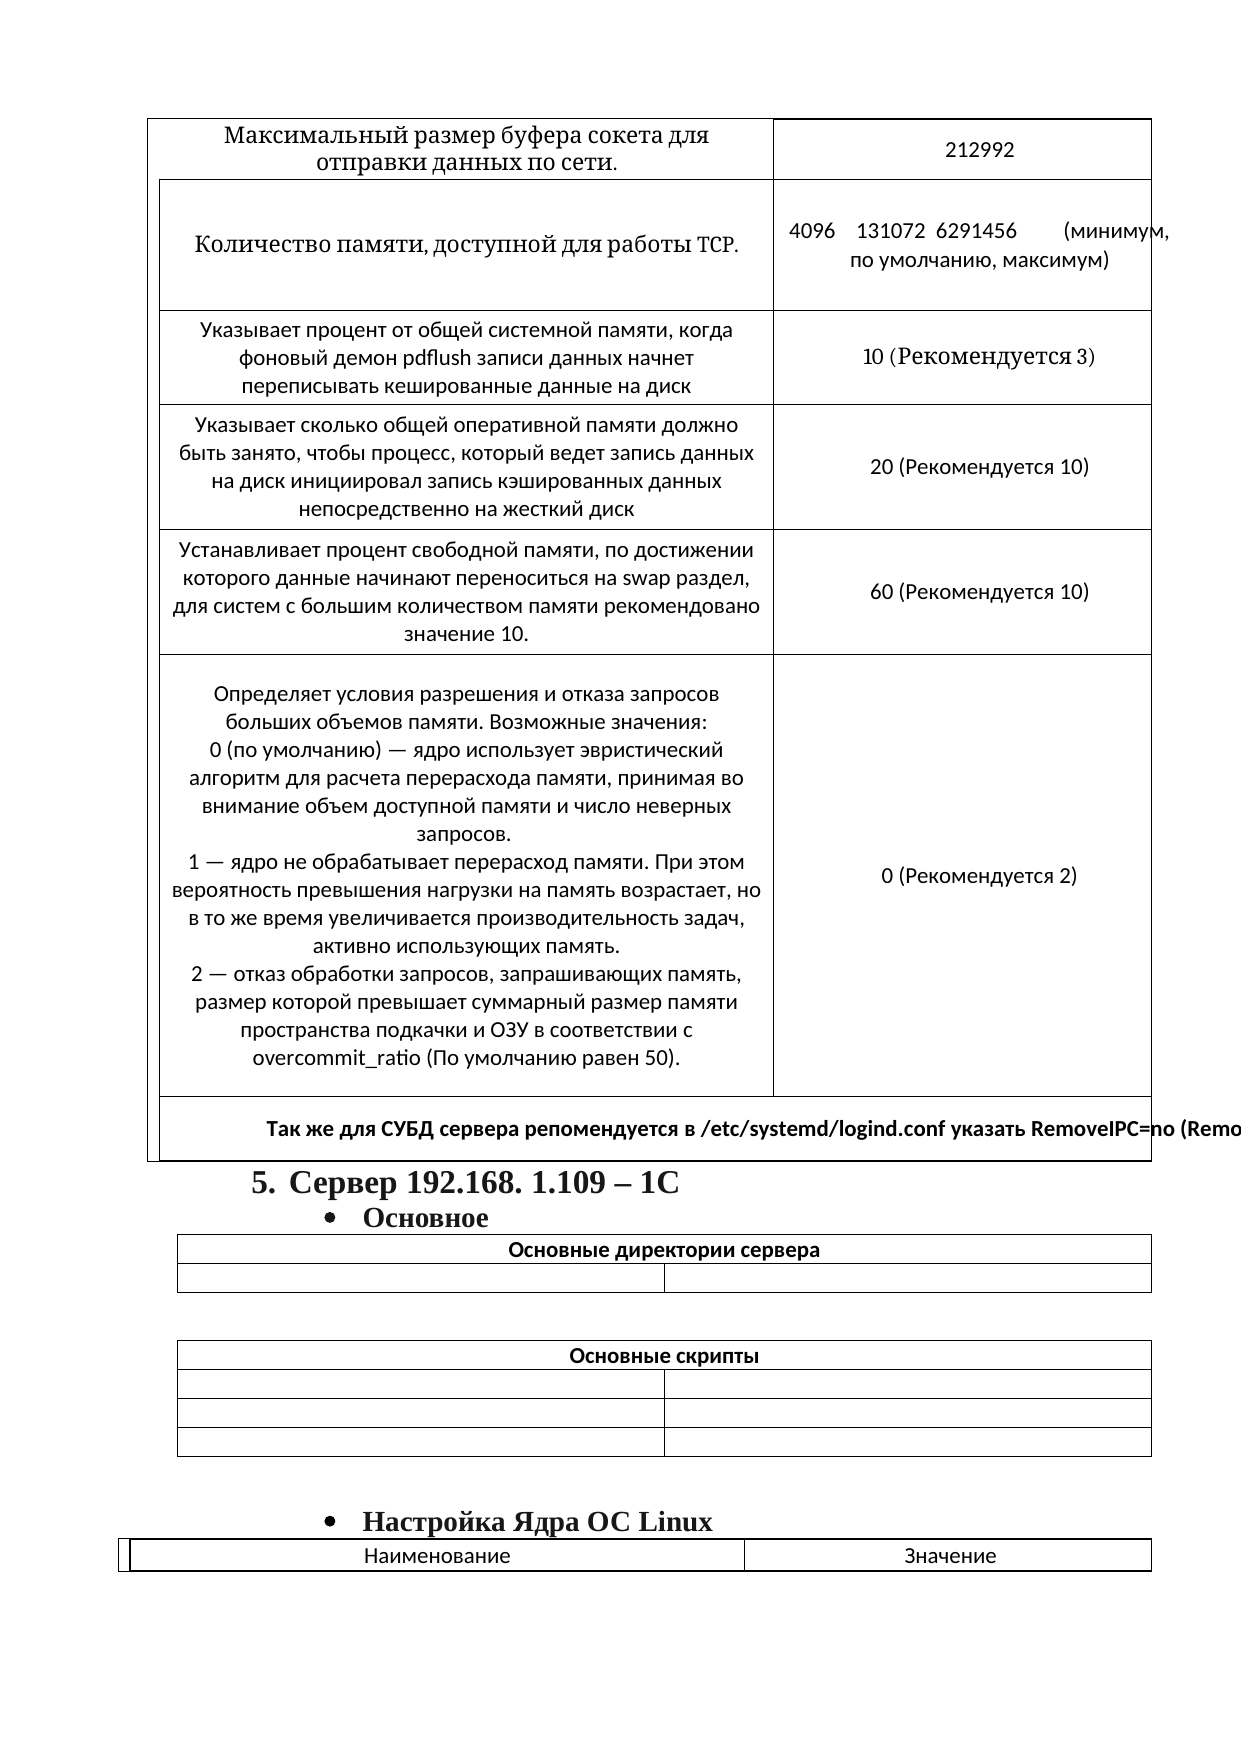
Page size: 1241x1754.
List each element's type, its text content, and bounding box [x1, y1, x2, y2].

table_cell [665, 1264, 1151, 1292]
table_header [119, 1539, 129, 1571]
table_header Основные скрипты [178, 1341, 1151, 1369]
table_cell [665, 1370, 1151, 1398]
table_cell [665, 1428, 1151, 1456]
table_header [774, 311, 1151, 404]
table_header [131, 1540, 744, 1570]
table_header [774, 530, 1151, 654]
table_cell [178, 1428, 664, 1456]
table_header [774, 120, 1151, 179]
table_header [774, 655, 1151, 1096]
table_header [774, 405, 1151, 529]
table_header [160, 1097, 1151, 1160]
list Основное [325, 1200, 1152, 1234]
list Настройка Ядра ОС Linux [325, 1504, 1152, 1538]
table_header [745, 1540, 1151, 1570]
list Сервер 192.168. 1.109 – 1C [251, 1162, 1152, 1200]
table_cell [178, 1264, 664, 1292]
table_cell [665, 1399, 1151, 1427]
table_header [148, 119, 773, 1161]
table_cell [178, 1399, 664, 1427]
table_header Основные директории сервера [178, 1235, 1151, 1263]
table_cell [178, 1370, 664, 1398]
table_header [774, 180, 1151, 310]
